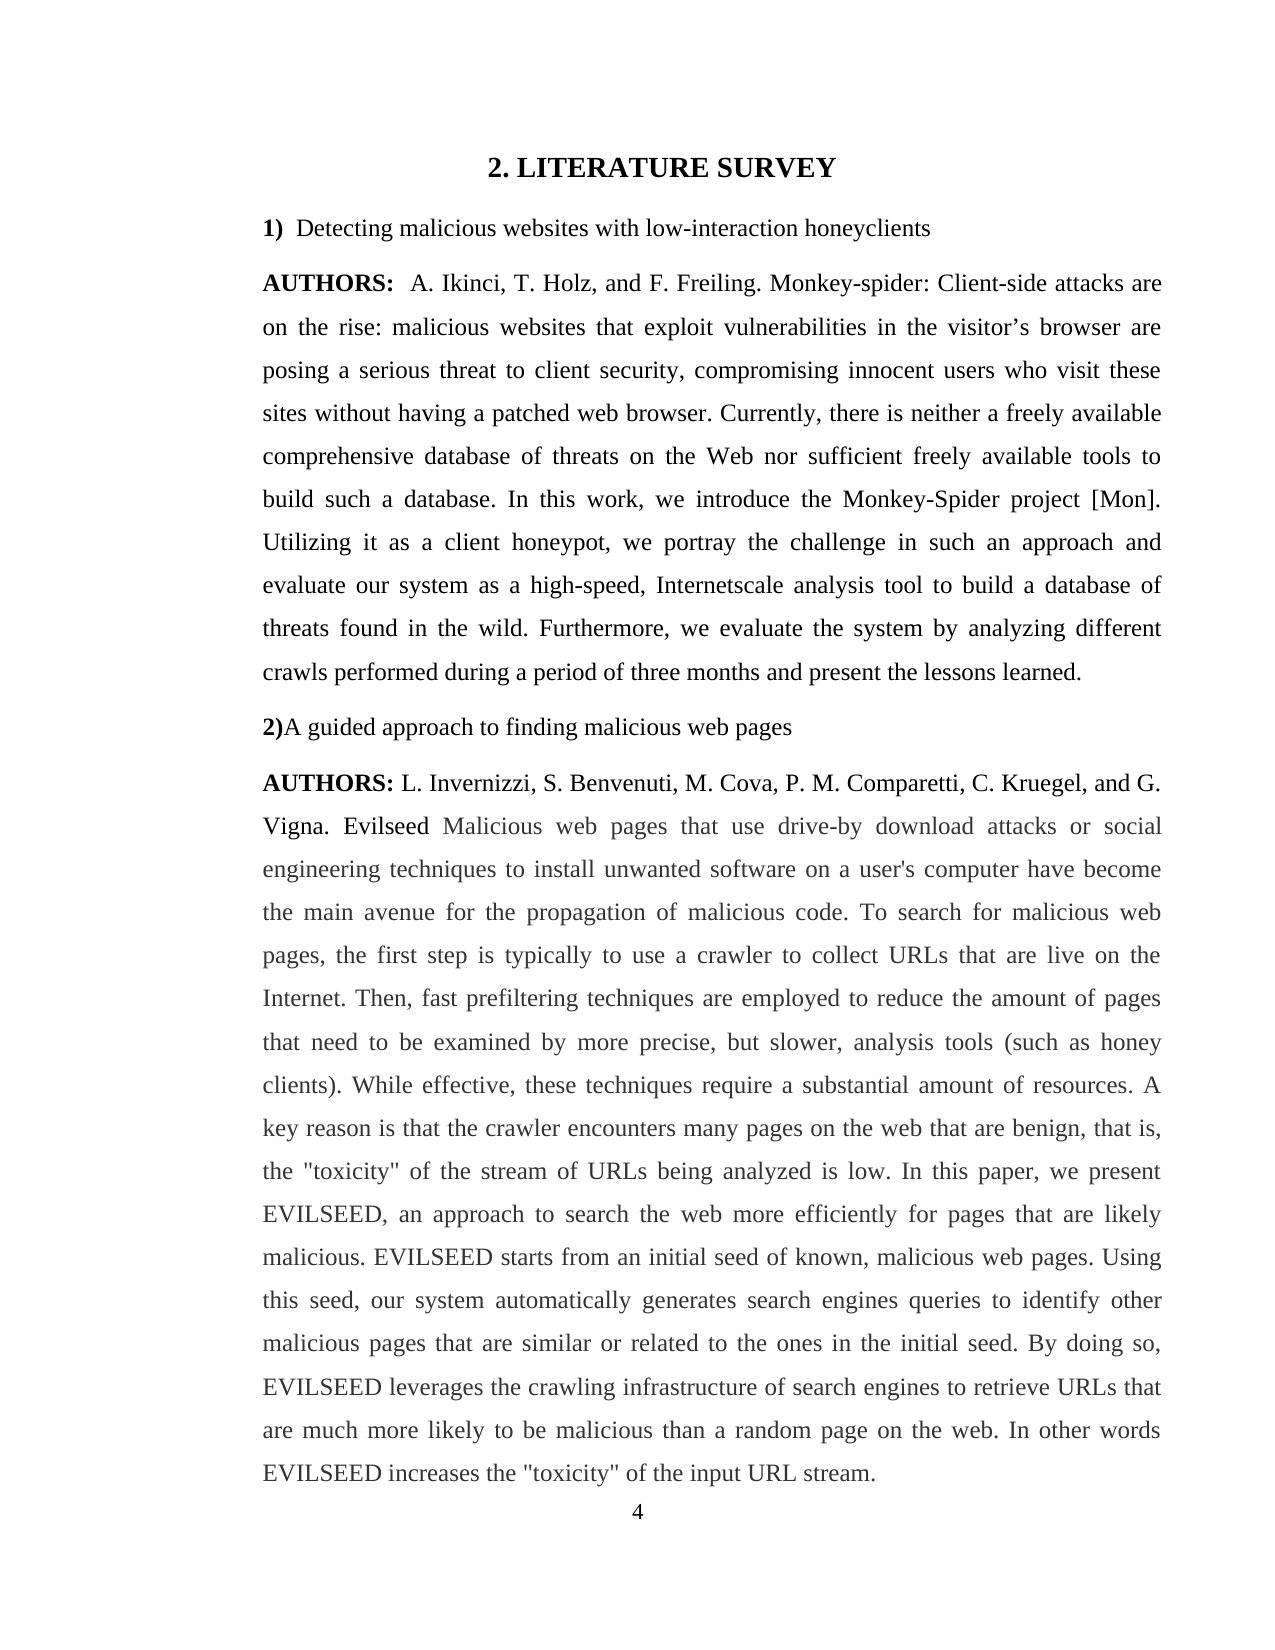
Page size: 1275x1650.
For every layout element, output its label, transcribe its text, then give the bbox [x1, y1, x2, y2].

text 1) Detecting malicious websites with low-interaction honeyclients [262, 213, 1162, 242]
text 2)A guided approach to finding malicious web pages [262, 712, 1162, 741]
text AUTHORS: L. Invernizzi, S. Benvenuti, M. Cova, P. M. Comparetti, C. Kruegel, and G. Vigna. Evilseed Malicious web pages that use drive-by download attacks or social engineering techniques to install unwanted software on a user's computer have become the main avenue for the propagation of malicious code. To search for malicious web pages, the first step is typically to use a crawler to collect URLs that are live on the Internet. Then, fast prefiltering techniques are employed to reduce the amount of pages that need to be examined by more precise, but slower, analysis tools (such as honey clients). While effective, these techniques require a substantial amount of resources. A key reason is that the crawler encounters many pages on the web that are benign, that is, the "toxicity" of the stream of URLs being analyzed is low. In this paper, we present EVILSEED, an approach to search the web more efficiently for pages that are likely malicious. EVILSEED starts from an initial seed of known, malicious web pages. Using this seed, our system automatically generates search engines queries to identify other malicious pages that are similar or related to the ones in the initial seed. By doing so, EVILSEED leverages the crawling infrastructure of search engines to retrieve URLs that are much more likely to be malicious than a random page on the web. In other words EVILSEED increases the "toxicity" of the input URL stream. [262, 768, 1162, 909]
text AUTHORS: L. Invernizzi, S. Benvenuti, M. Cova, P. M. Comparetti, C. Kruegel, and G. Vigna. Evilseed Malicious web pages that use drive-by download attacks or social engineering techniques to install unwanted software on a user's computer have become the main avenue for the propagation of malicious code. To search for malicious web pages, the first step is typically to use a crawler to collect URLs that are live on the Internet. Then, fast prefiltering techniques are employed to reduce the amount of pages that need to be examined by more precise, but slower, analysis tools (such as honey clients). While effective, these techniques require a substantial amount of resources. A key reason is that the crawler encounters many pages on the web that are benign, that is, the "toxicity" of the stream of URLs being analyzed is low. In this paper, we present EVILSEED, an approach to search the web more efficiently for pages that are likely malicious. EVILSEED starts from an initial seed of known, malicious web pages. Using this seed, our system automatically generates search engines queries to identify other malicious pages that are similar or related to the ones in the initial seed. By doing so, EVILSEED leverages the crawling infrastructure of search engines to retrieve URLs that are much more likely to be malicious than a random page on the web. In other words EVILSEED increases the "toxicity" of the input URL stream. [262, 1169, 1162, 1297]
text 2. LITERATURE SURVEY [412, 150, 1162, 183]
text AUTHORS: A. Ikinci, T. Holz, and F. Freiling. Monkey-spider: Client-side attacks are on the rise: malicious websites that exploit vulnerabilities in the visitor’s browser are posing a serious threat to client security, compromising innocent users who visit these sites without having a patched web browser. Currently, there is neither a freely available comprehensive database of threats on the Web nor sufficient freely available tools to build such a database. In this work, we introduce the Monkey-Spider project [Mon]. Utilizing it as a client honeypot, we portray the challenge in such an approach and evaluate our system as a high-speed, Internetscale analysis tool to build a database of threats found in the wild. Furthermore, we evaluate the system by analyzing different crawls performed during a period of three months and present the lessons learned. [262, 268, 1162, 685]
text AUTHORS: L. Invernizzi, S. Benvenuti, M. Cova, P. M. Comparetti, C. Kruegel, and G. Vigna. Evilseed Malicious web pages that use drive-by download attacks or social engineering techniques to install unwanted software on a user's computer have become the main avenue for the propagation of malicious code. To search for malicious web pages, the first step is typically to use a crawler to collect URLs that are live on the Internet. Then, fast prefiltering techniques are employed to reduce the amount of pages that need to be examined by more precise, but slower, analysis tools (such as honey clients). While effective, these techniques require a substantial amount of resources. A key reason is that the crawler encounters many pages on the web that are benign, that is, the "toxicity" of the stream of URLs being analyzed is low. In this paper, we present EVILSEED, an approach to search the web more efficiently for pages that are likely malicious. EVILSEED starts from an initial seed of known, malicious web pages. Using this seed, our system automatically generates search engines queries to identify other malicious pages that are similar or related to the ones in the initial seed. By doing so, EVILSEED leverages the crawling infrastructure of search engines to retrieve URLs that are much more likely to be malicious than a random page on the web. In other words EVILSEED increases the "toxicity" of the input URL stream. [262, 1298, 1162, 1487]
text AUTHORS: L. Invernizzi, S. Benvenuti, M. Cova, P. M. Comparetti, C. Kruegel, and G. Vigna. Evilseed Malicious web pages that use drive-by download attacks or social engineering techniques to install unwanted software on a user's computer have become the main avenue for the propagation of malicious code. To search for malicious web pages, the first step is typically to use a crawler to collect URLs that are live on the Internet. Then, fast prefiltering techniques are employed to reduce the amount of pages that need to be examined by more precise, but slower, analysis tools (such as honey clients). While effective, these techniques require a substantial amount of resources. A key reason is that the crawler encounters many pages on the web that are benign, that is, the "toxicity" of the stream of URLs being analyzed is low. In this paper, we present EVILSEED, an approach to search the web more efficiently for pages that are likely malicious. EVILSEED starts from an initial seed of known, malicious web pages. Using this seed, our system automatically generates search engines queries to identify other malicious pages that are similar or related to the ones in the initial seed. By doing so, EVILSEED leverages the crawling infrastructure of search engines to retrieve URLs that are much more likely to be malicious than a random page on the web. In other words EVILSEED increases the "toxicity" of the input URL stream. [262, 910, 1162, 1039]
text AUTHORS: L. Invernizzi, S. Benvenuti, M. Cova, P. M. Comparetti, C. Kruegel, and G. Vigna. Evilseed Malicious web pages that use drive-by download attacks or social engineering techniques to install unwanted software on a user's computer have become the main avenue for the propagation of malicious code. To search for malicious web pages, the first step is typically to use a crawler to collect URLs that are live on the Internet. Then, fast prefiltering techniques are employed to reduce the amount of pages that need to be examined by more precise, but slower, analysis tools (such as honey clients). While effective, these techniques require a substantial amount of resources. A key reason is that the crawler encounters many pages on the web that are benign, that is, the "toxicity" of the stream of URLs being analyzed is low. In this paper, we present EVILSEED, an approach to search the web more efficiently for pages that are likely malicious. EVILSEED starts from an initial seed of known, malicious web pages. Using this seed, our system automatically generates search engines queries to identify other malicious pages that are similar or related to the ones in the initial seed. By doing so, EVILSEED leverages the crawling infrastructure of search engines to retrieve URLs that are much more likely to be malicious than a random page on the web. In other words EVILSEED increases the "toxicity" of the input URL stream. [262, 1040, 1162, 1168]
